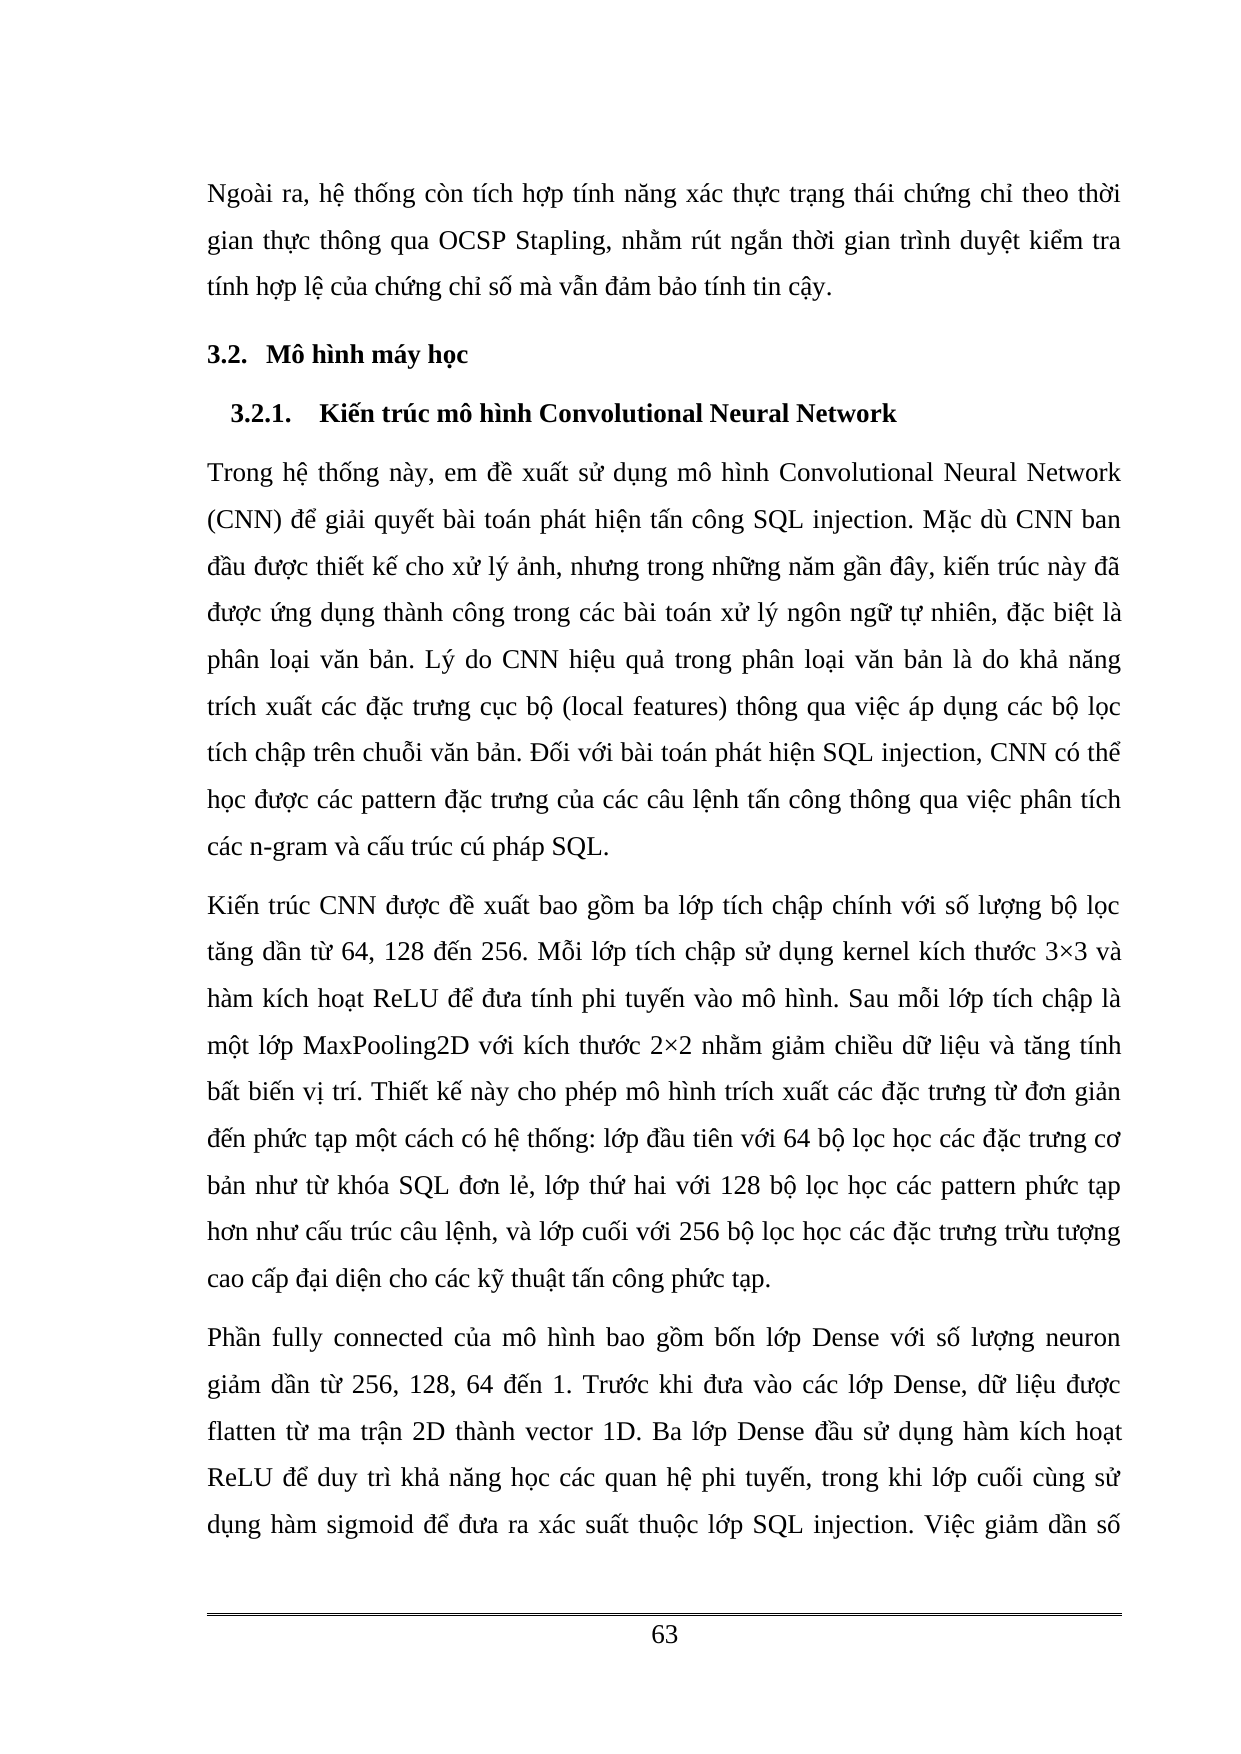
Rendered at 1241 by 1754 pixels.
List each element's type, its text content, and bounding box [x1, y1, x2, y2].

text Trong hệ thống này, em đề xuất sử dụng mô hình Convolutional Neural Network (CNN) để giải quyết bài toán phát hiện tấn công SQL injection. Mặc dù CNN ban đầu được thiết kế cho xử lý ảnh, nhưng trong những năm gần đây, kiến trúc này đã được ứng dụng thành công trong các bài toán xử lý ngôn ngữ tự nhiên, đặc biệt là phân loại văn bản. Lý do CNN hiệu quả trong phân loại văn bản là do khả năng trích xuất các đặc trưng cục bộ (local features) thông qua việc áp dụng các bộ lọc tích chập trên chuỗi văn bản. Đối với bài toán phát hiện SQL injection, CNN có thể học được các pattern đặc trưng của các câu lệnh tấn công thông qua việc phân tích các n-gram và cấu trúc cú pháp SQL. [207, 456, 1122, 861]
subtitle Mô hình máy học [207, 338, 1122, 369]
subtitle Kiến trúc mô hình Convolutional Neural Network [230, 397, 1122, 428]
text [207, 1321, 1122, 1539]
text Kiến trúc CNN được đề xuất bao gồm ba lớp tích chập chính với số lượng bộ lọc tăng dần từ 64, 128 đến 256. Mỗi lớp tích chập sử dụng kernel kích thước 3×3 và hàm kích hoạt ReLU để đưa tính phi tuyến vào mô hình. Sau mỗi lớp tích chập là một lớp MaxPooling2D với kích thước 2×2 nhằm giảm chiều dữ liệu và tăng tính bất biến vị trí. Thiết kế này cho phép mô hình trích xuất các đặc trưng từ đơn giản đến phức tạp một cách có hệ thống: lớp đầu tiên với 64 bộ lọc học các đặc trưng cơ bản như từ khóa SQL đơn lẻ, lớp thứ hai với 128 bộ lọc học các pattern phức tạp hơn như cấu trúc câu lệnh, và lớp cuối với 256 bộ lọc học các đặc trưng trừu tượng cao cấp đại diện cho các kỹ thuật tấn công phức tạp. [207, 889, 1122, 1293]
text Ngoài ra, hệ thống còn tích hợp tính năng xác thực trạng thái chứng chỉ theo thời gian thực thông qua OCSP Stapling, nhằm rút ngắn thời gian trình duyệt kiểm tra tính hợp lệ của chứng chỉ số mà vẫn đảm bảo tính tin cậy. [207, 177, 1122, 302]
